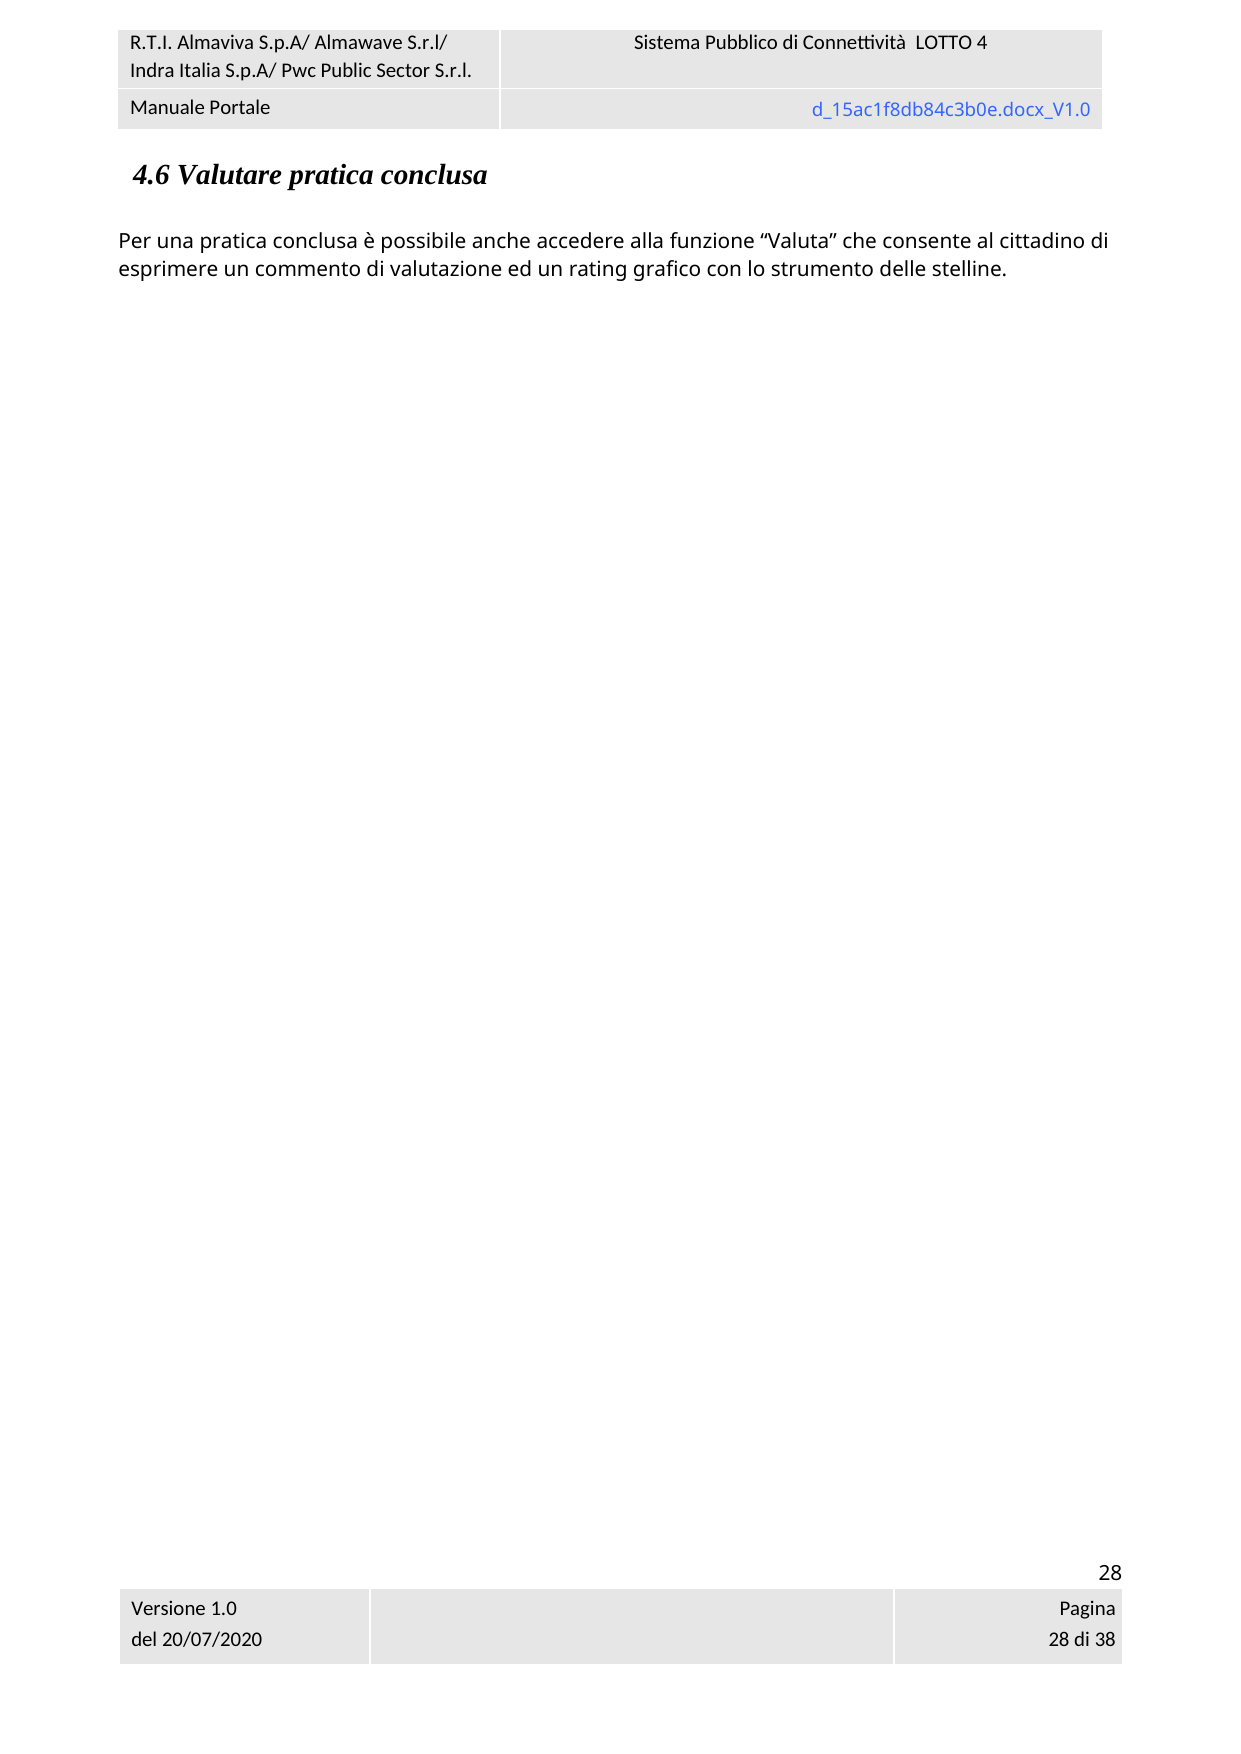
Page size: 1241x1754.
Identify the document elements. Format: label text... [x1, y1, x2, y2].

text Per una pratica conclusa è possibile anche accedere alla funzione “Valuta” che consente al cittadino di esprimere un commento di valutazione ed un rating grafico con lo strumento delle stelline. [118, 226, 1122, 283]
subtitle Valutare pratica conclusa [133, 157, 1122, 191]
